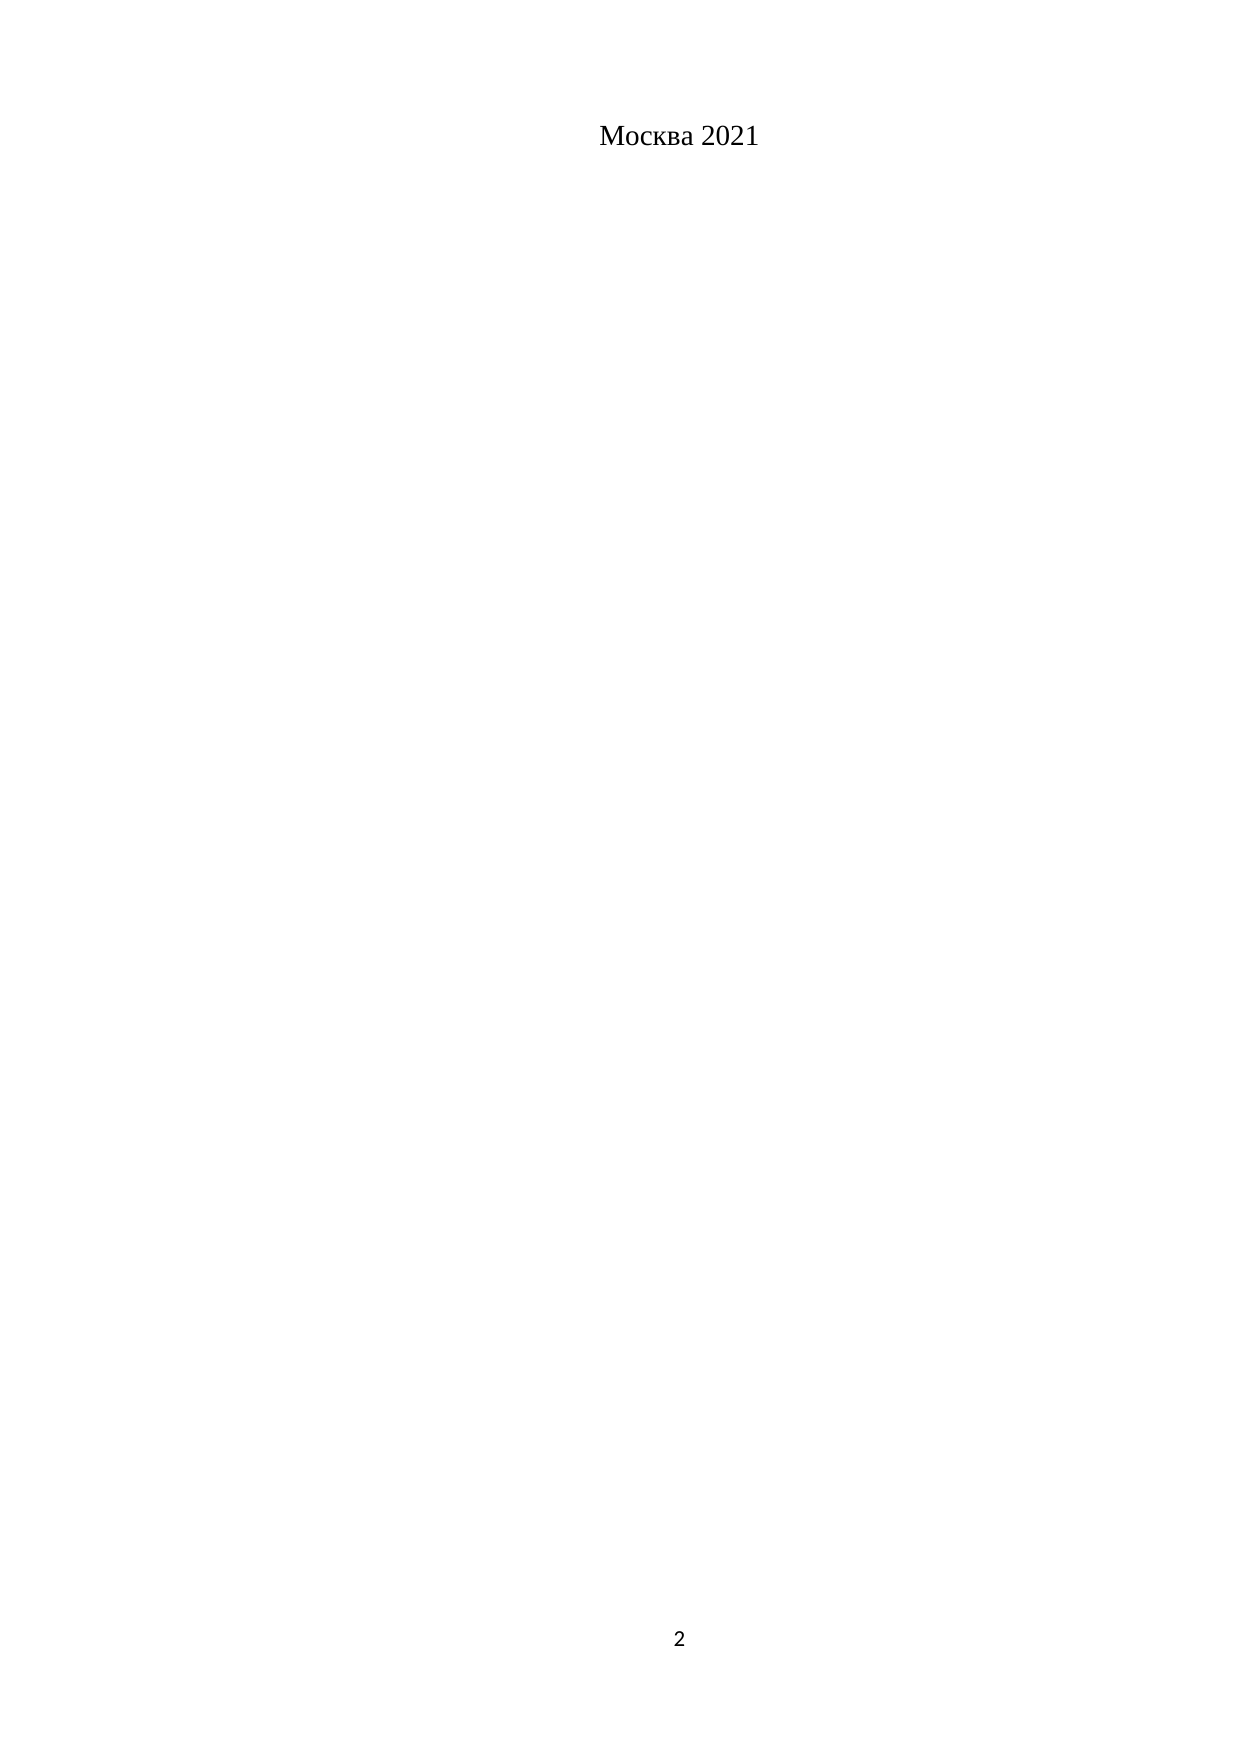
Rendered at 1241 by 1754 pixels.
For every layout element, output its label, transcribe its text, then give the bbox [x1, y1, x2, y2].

text Москва 2021 [177, 118, 1181, 152]
